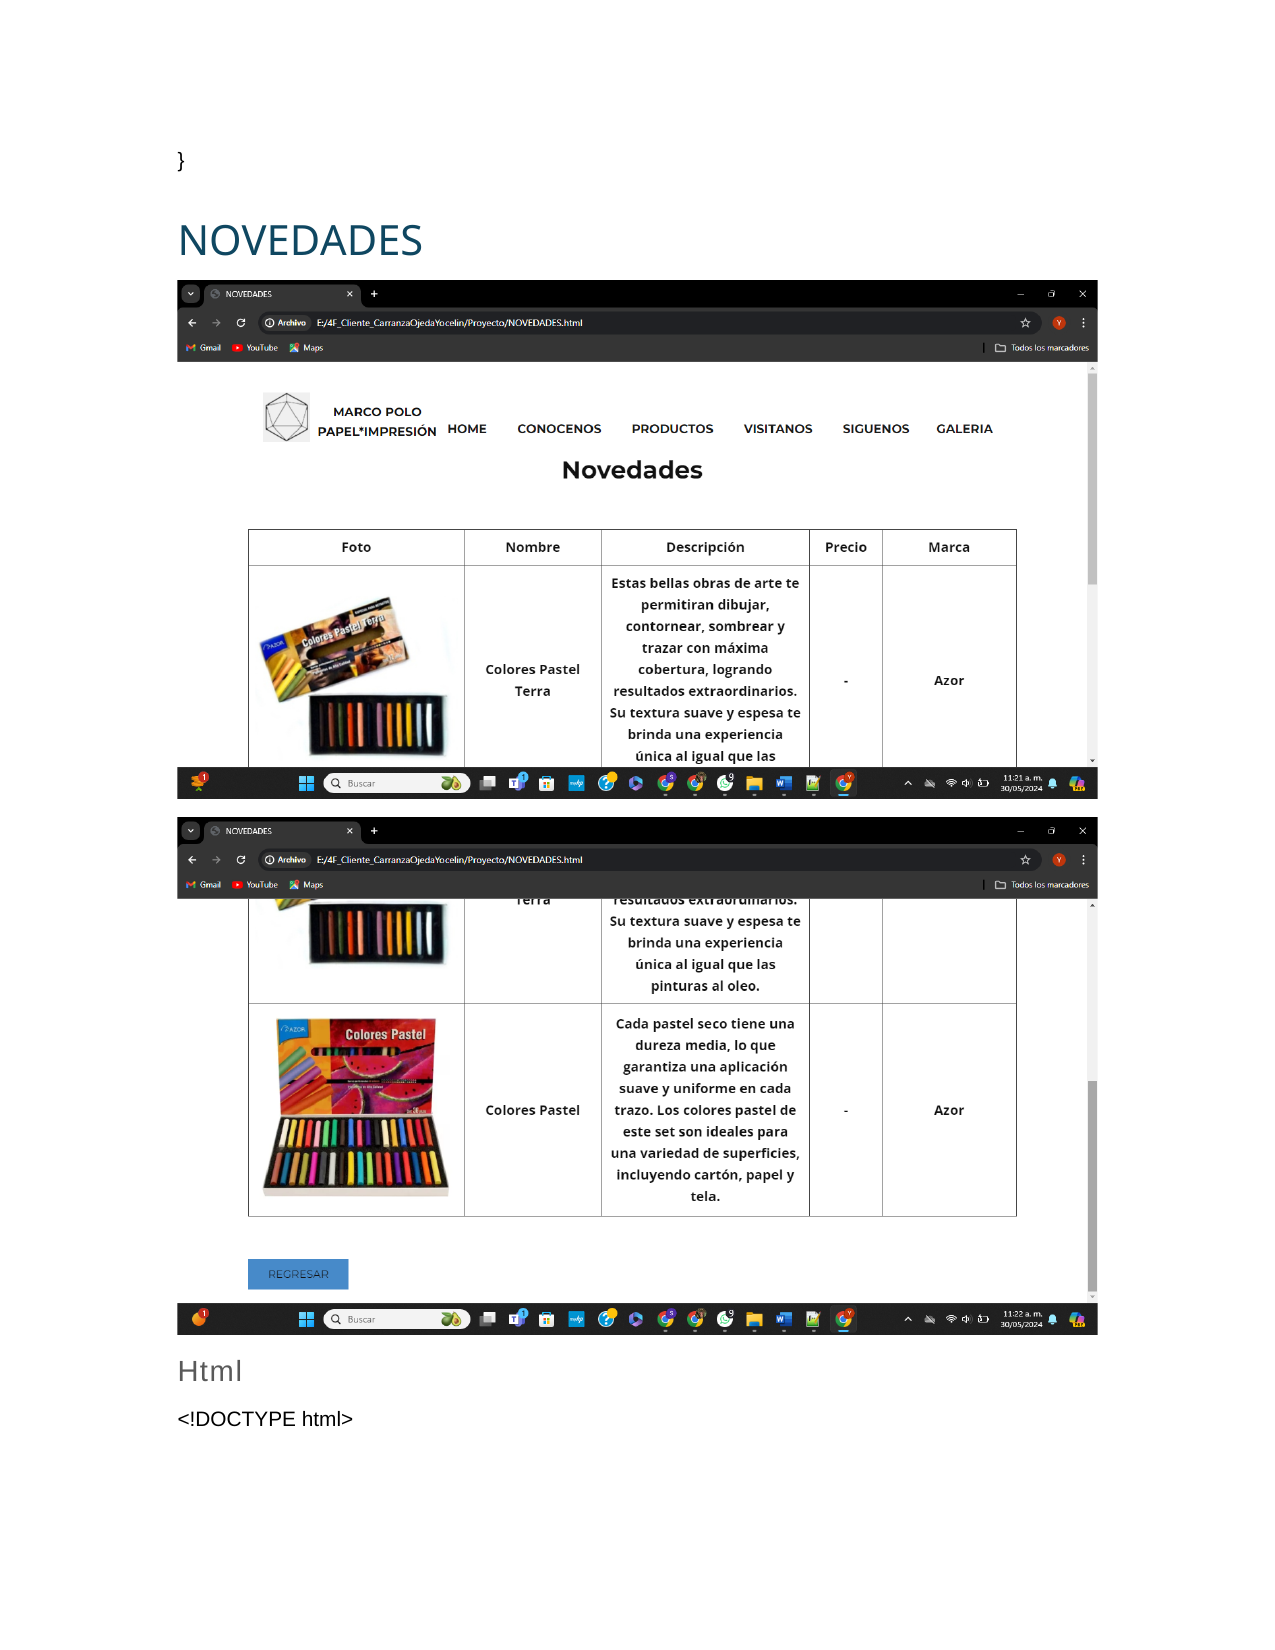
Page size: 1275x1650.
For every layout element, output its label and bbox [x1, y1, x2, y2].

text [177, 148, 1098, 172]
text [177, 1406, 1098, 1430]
picture [177, 817, 1098, 1335]
picture [177, 280, 1098, 799]
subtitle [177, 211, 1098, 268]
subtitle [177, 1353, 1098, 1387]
